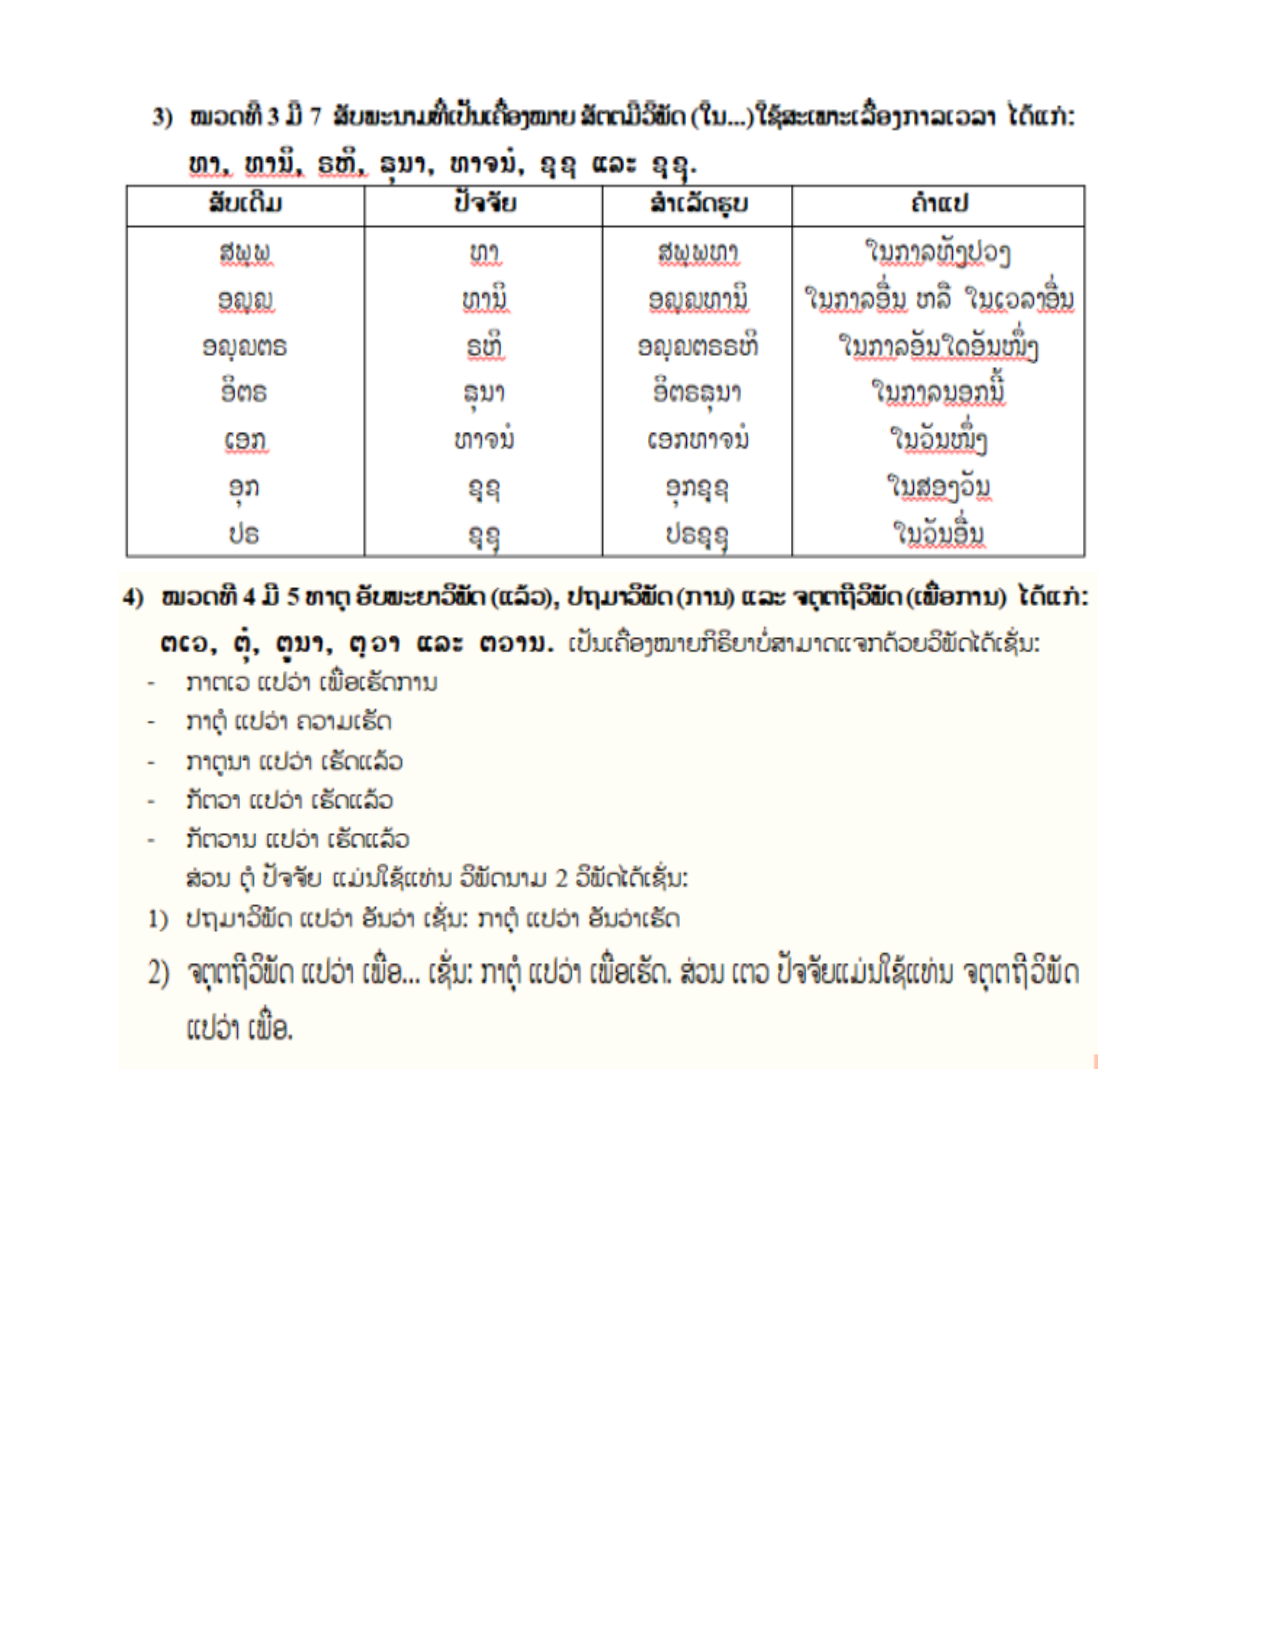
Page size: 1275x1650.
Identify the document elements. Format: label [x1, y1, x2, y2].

picture [118, 88, 1098, 1069]
